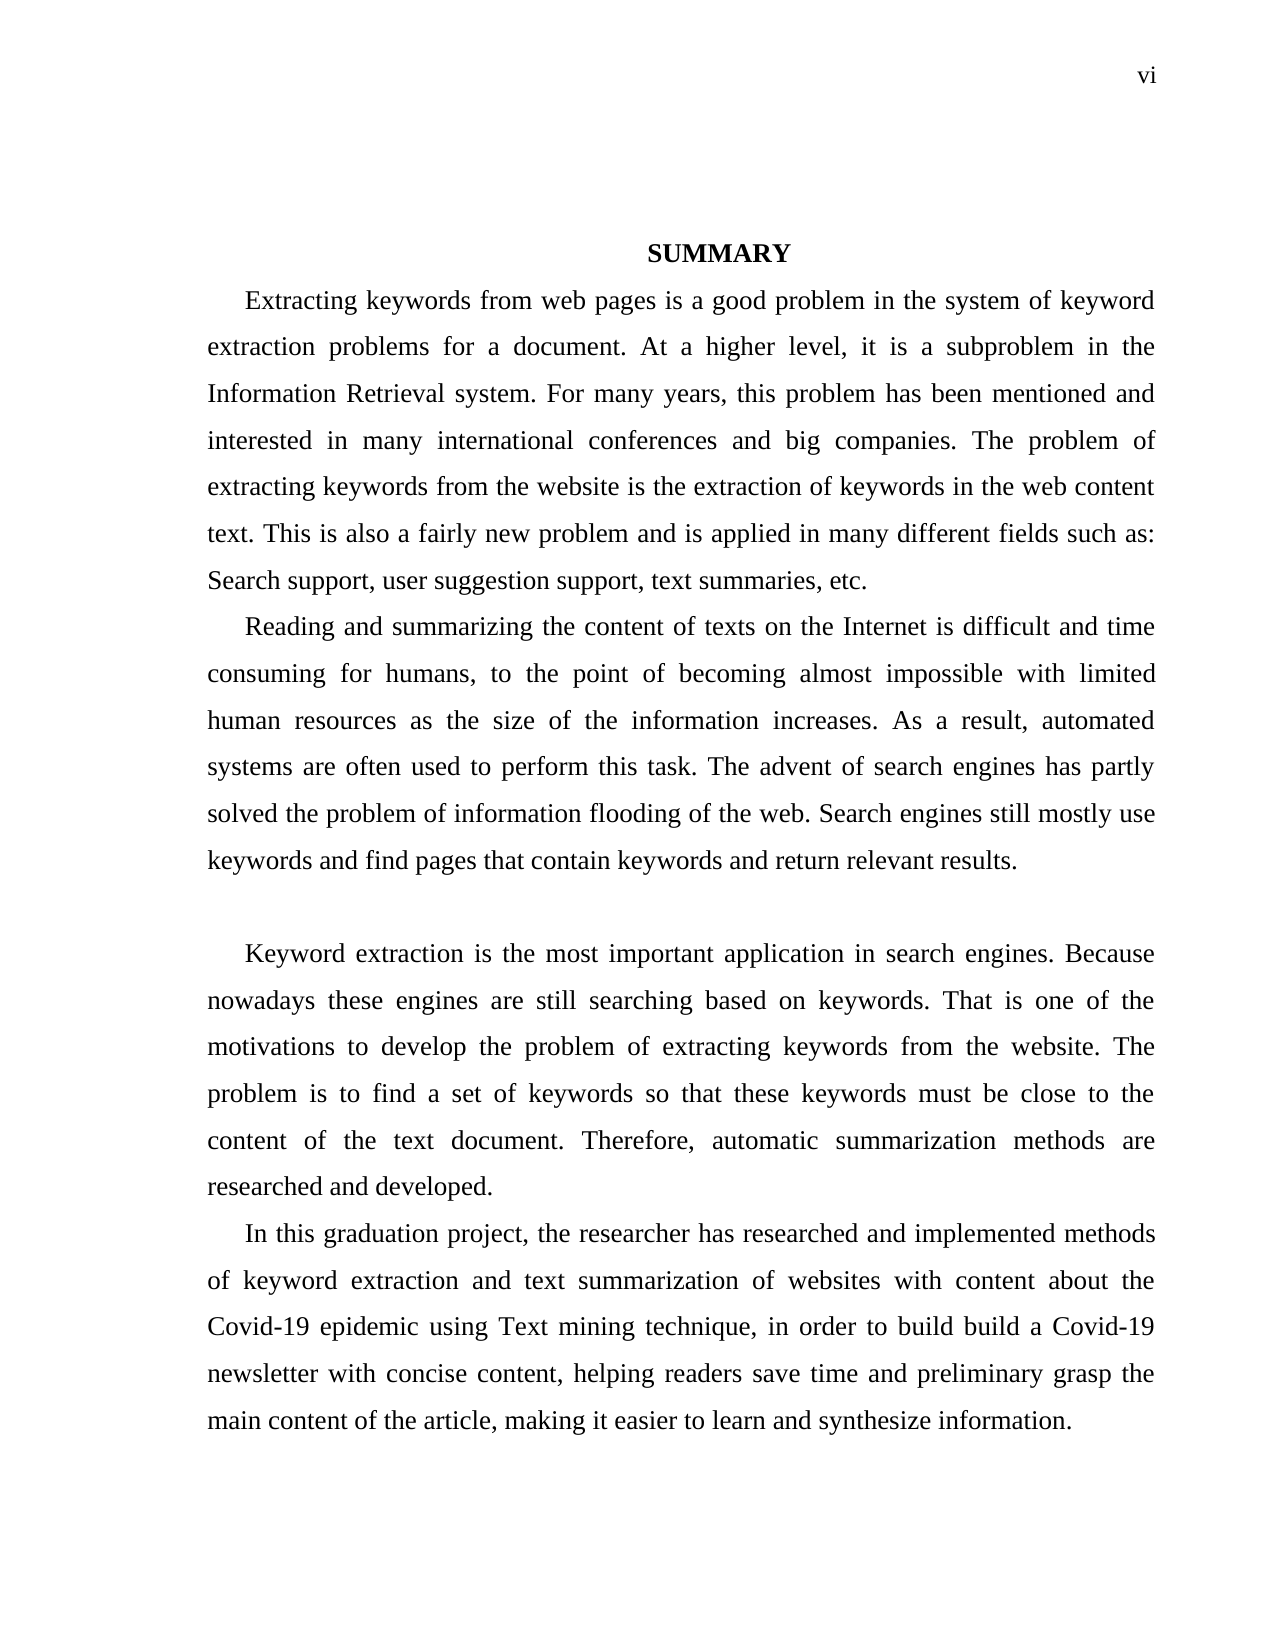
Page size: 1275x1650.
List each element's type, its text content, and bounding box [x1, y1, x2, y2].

text Reading and summarizing the content of texts on the Internet is difficult and time consuming for humans, to the point of becoming almost impossible with limited human resources as the size of the information increases. As a result, automated systems are often used to perform this task. The advent of search engines has partly solved the problem of information flooding of the web. Search engines still mostly use keywords and find pages that contain keywords and return relevant results. [207, 611, 1156, 875]
text Keyword extraction is the most important application in search engines. Because nowadays these engines are still searching based on keywords. That is one of the motivations to develop the problem of extracting keywords from the website. The problem is to find a set of keywords so that these keywords must be close to the content of the text document. Therefore, automatic summarization methods are researched and developed. [207, 937, 1156, 1202]
text SUMMARY [207, 237, 1156, 268]
text In this graduation project, the researcher has researched and implemented methods of keyword extraction and text summarization of websites with content about the Covid-19 epidemic using Text mining technique, in order to build build a Covid-19 newsletter with concise content, helping readers save time and preliminary grasp the main content of the article, making it easier to learn and synthesize information. [207, 1217, 1156, 1435]
text Extracting keywords from web pages is a good problem in the system of keyword extraction problems for a document. At a higher level, it is a subproblem in the Information Retrieval system. For many years, this problem has been mentioned and interested in many international conferences and big companies. The problem of extracting keywords from the website is the extraction of keywords in the web content text. This is also a fairly new problem and is applied in many different fields such as: Search support, user suggestion support, text summaries, etc. [207, 284, 1156, 595]
